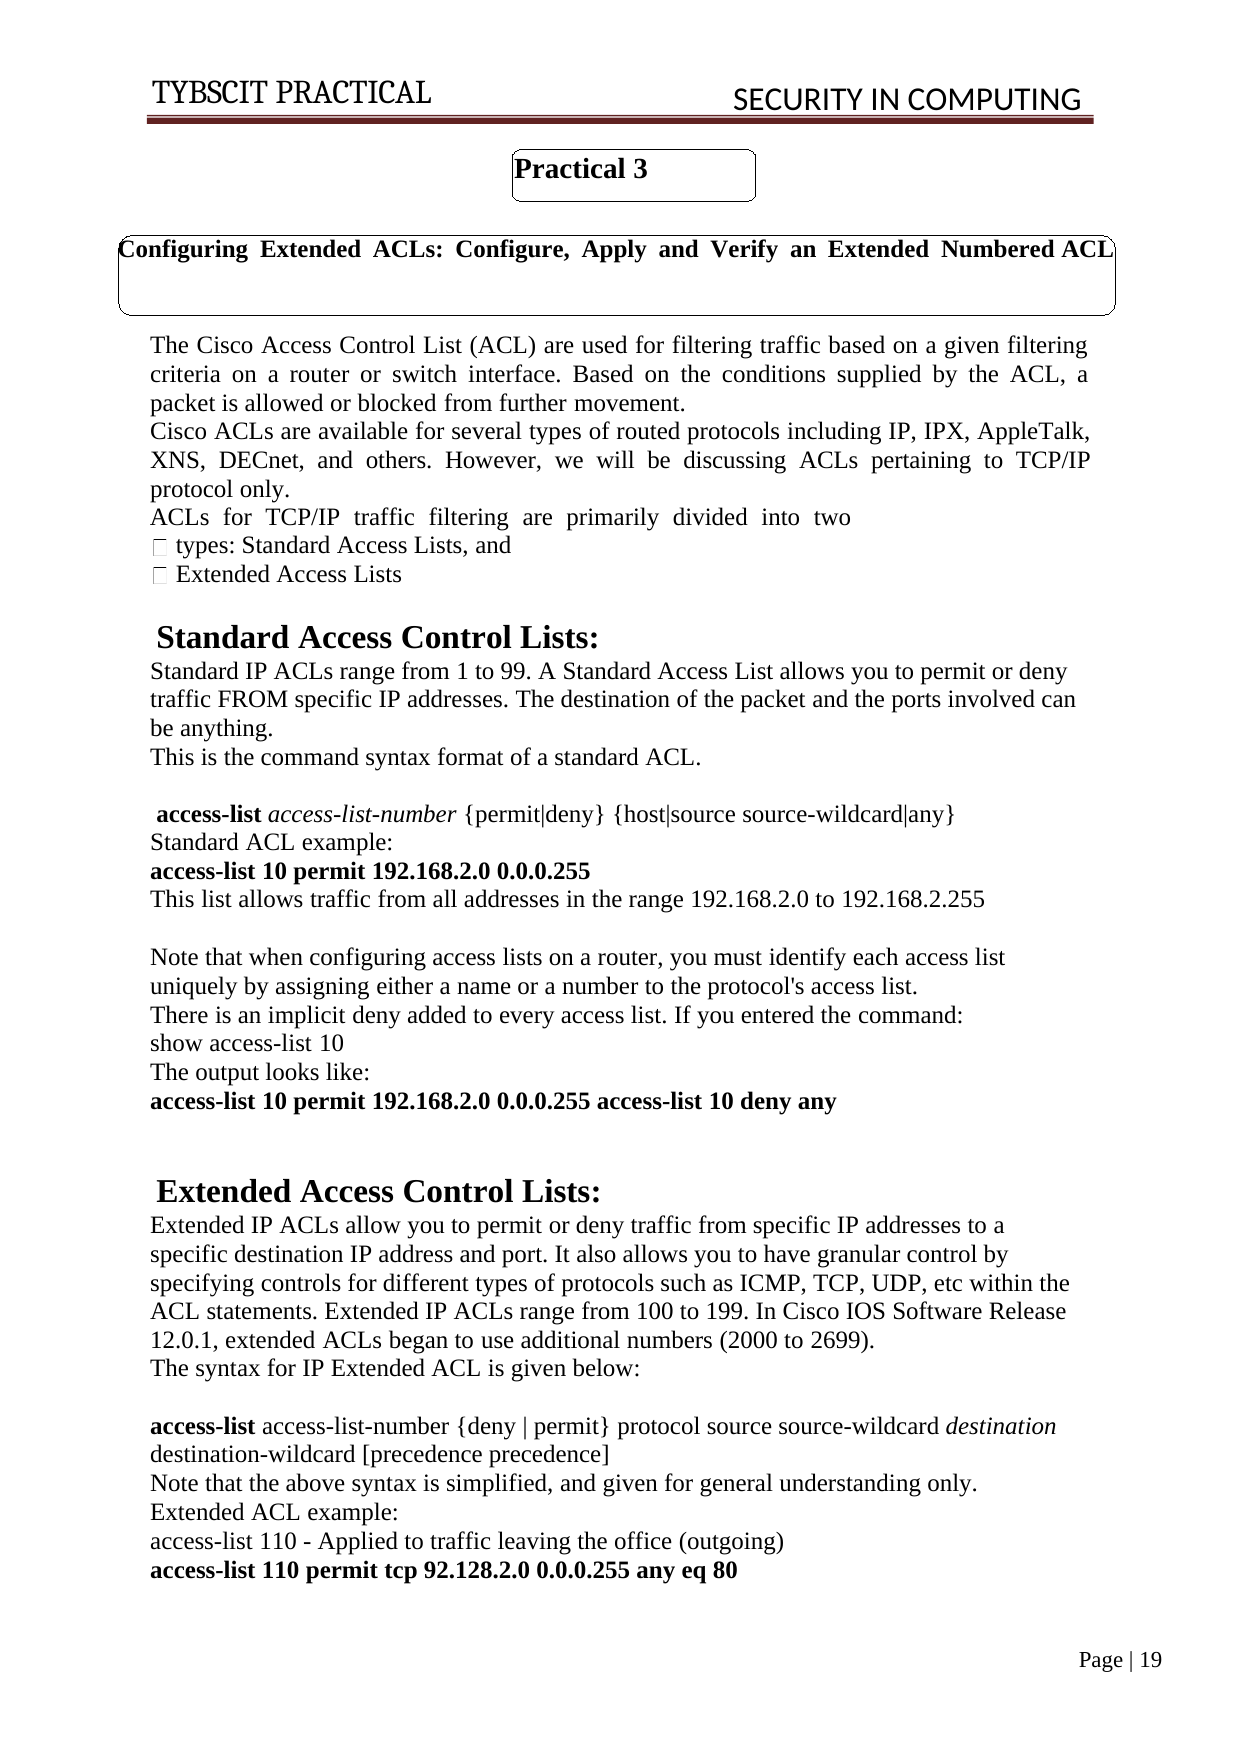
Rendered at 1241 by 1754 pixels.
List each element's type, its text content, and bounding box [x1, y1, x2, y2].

text The Cisco Access Control List (ACL) are used for filtering traffic based on a given filtering criteria on a router or switch interface. Based on the conditions supplied by the ACL, a packet is allowed or blocked from further movement. [150, 245, 1090, 416]
text access-list access-list-number {deny | permit} protocol source source-wildcard destination [150, 1411, 1171, 1440]
text access-list 110 - Applied to traffic leaving the office (outgoing) [150, 1526, 1171, 1554]
text The output looks like: [150, 1057, 1171, 1086]
text This list allows traffic from all addresses in the range 192.168.2.0 to 192.168.2.255 [150, 885, 1171, 913]
text ACLs for TCP/IP traffic filtering are primarily divided into two types: Standard Access Lists, and [149, 503, 852, 559]
text Extended IP ACLs allow you to permit or deny traffic from specific IP addresses to a specific destination IP address and port. It also allows you to have granular control by specifying controls for different types of protocols such as ICMP, TCP, UDP, etc within the ACL statements. Extended IP ACLs range from 100 to 199. In Cisco IOS Software Release 12.0.1, extended ACLs began to use additional numbers (2000 to 2699). [150, 1210, 1087, 1354]
text Cisco ACLs are available for several types of routed protocols including IP, IPX, AppleTalk, XNS, DECnet, and others. However, we will be discussing ACLs pertaining to TCP/IP protocol only. [150, 416, 1091, 503]
text access-list access-list-number {permit|deny} {host|source source-wildcard|any} Standard ACL example: [150, 799, 1007, 856]
text Standard IP ACLs range from 1 to 99. A Standard Access List allows you to permit or deny traffic FROM specific IP addresses. The destination of the packet and the ports involved can be anything. [150, 656, 1078, 742]
text Extended Access Lists [176, 559, 1171, 588]
picture [153, 567, 167, 584]
text This is the command syntax format of a standard ACL. [150, 742, 1171, 771]
subtitle Extended Access Control Lists: [156, 1172, 1171, 1210]
subtitle access-list 10 permit 192.168.2.0 0.0.0.255 [150, 857, 1171, 885]
text access-list 10 permit 192.168.2.0 0.0.0.255 access-list 10 deny any [150, 1086, 1171, 1114]
subtitle Standard Access Control Lists: [156, 617, 1171, 656]
subtitle access-list 110 permit tcp 92.128.2.0 0.0.0.255 any eq 80 [150, 1555, 1171, 1583]
text Note that the above syntax is simplified, and given for general understanding only. Extended ACL example: [150, 1469, 1007, 1525]
text There is an implicit deny added to every access list. If you entered the command: show access-list 10 [150, 1000, 1007, 1057]
text destination-wildcard [precedence precedence] [150, 1440, 1171, 1468]
text The syntax for IP Extended ACL is given below: [150, 1354, 1171, 1382]
text Note that when configuring access lists on a router, you must identify each access list uniquely by assigning either a name or a number to the protocol's access list. [150, 942, 1007, 1000]
